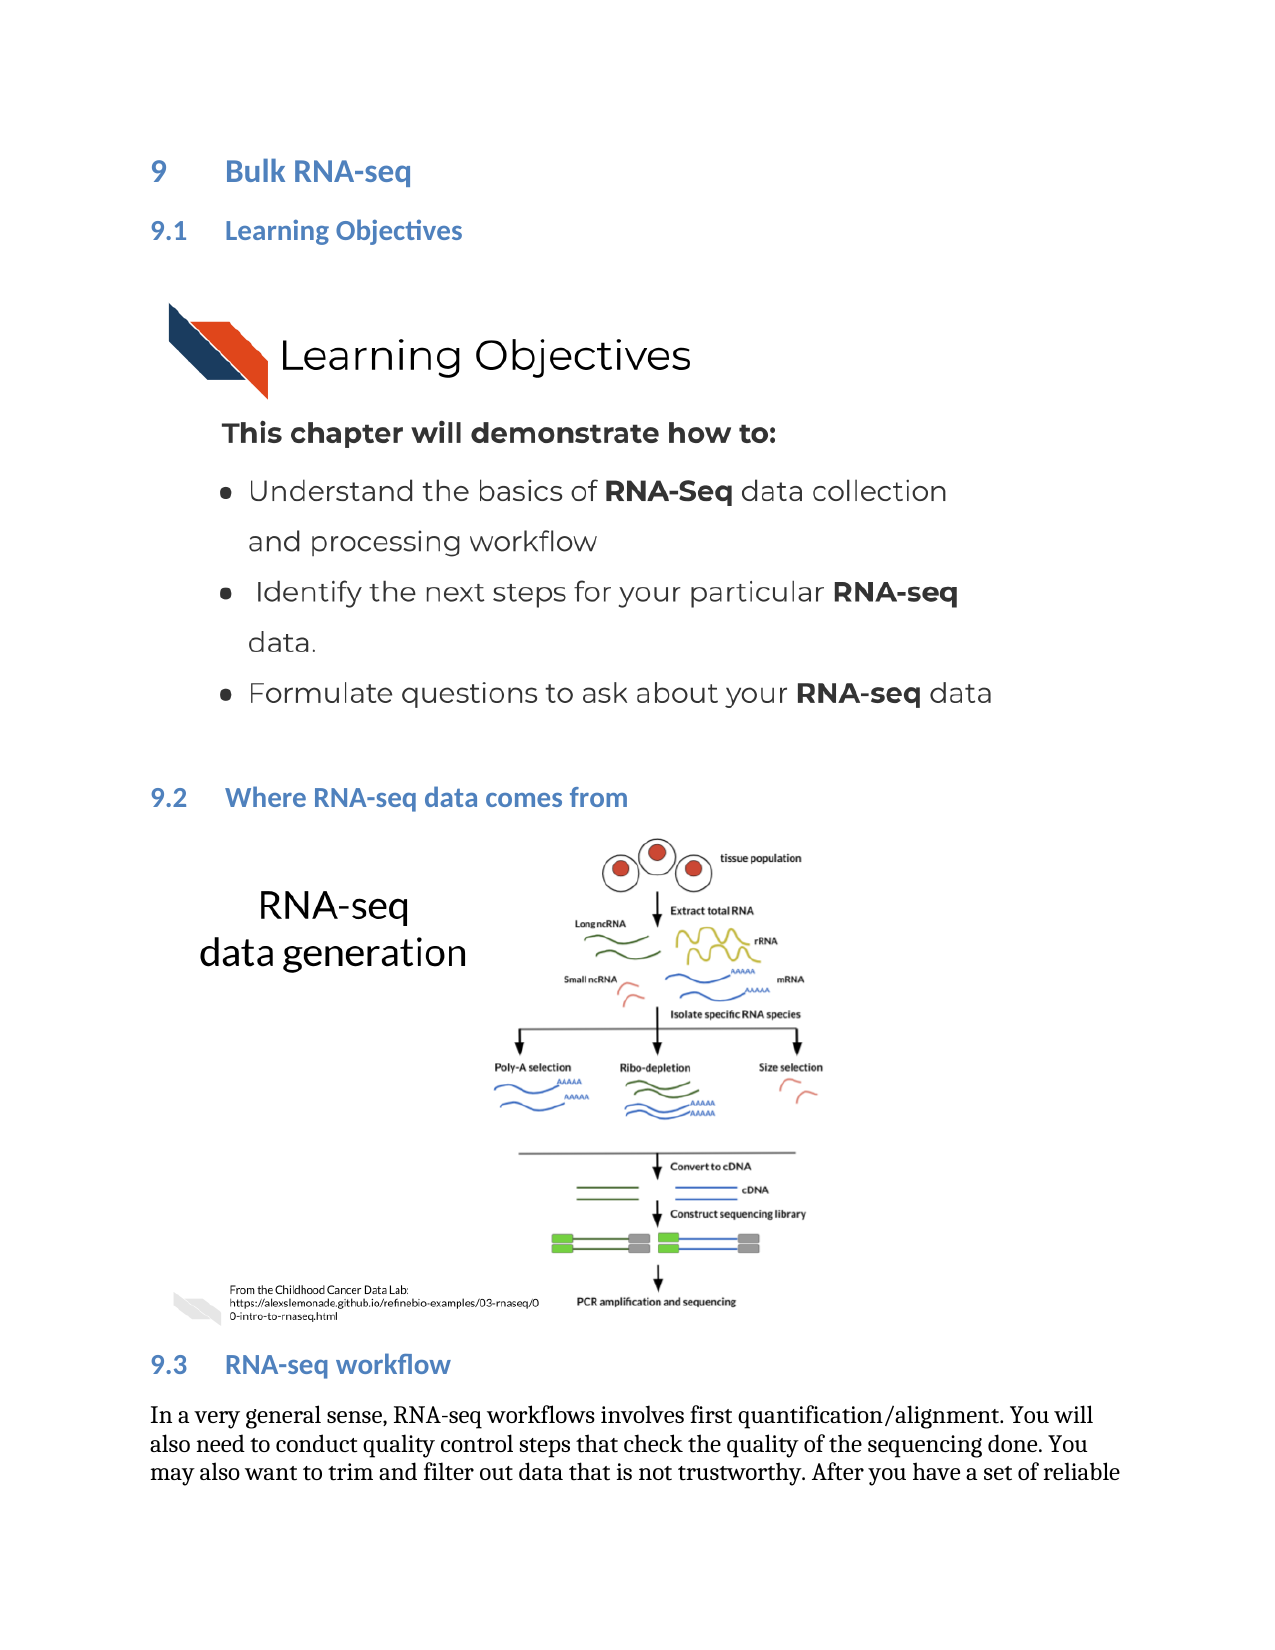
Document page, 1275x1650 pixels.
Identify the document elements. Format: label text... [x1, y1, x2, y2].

subtitle 9 Bulk RNA-seq [150, 150, 1125, 191]
subtitle 9.3 RNA-seq workflow [150, 1346, 1125, 1382]
subtitle 9.1 Learning Objectives [150, 212, 1125, 247]
subtitle 9.2 Where RNA-seq data comes from [150, 779, 1125, 814]
picture [168, 833, 1044, 1326]
picture [168, 266, 1044, 759]
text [150, 1401, 1125, 1487]
